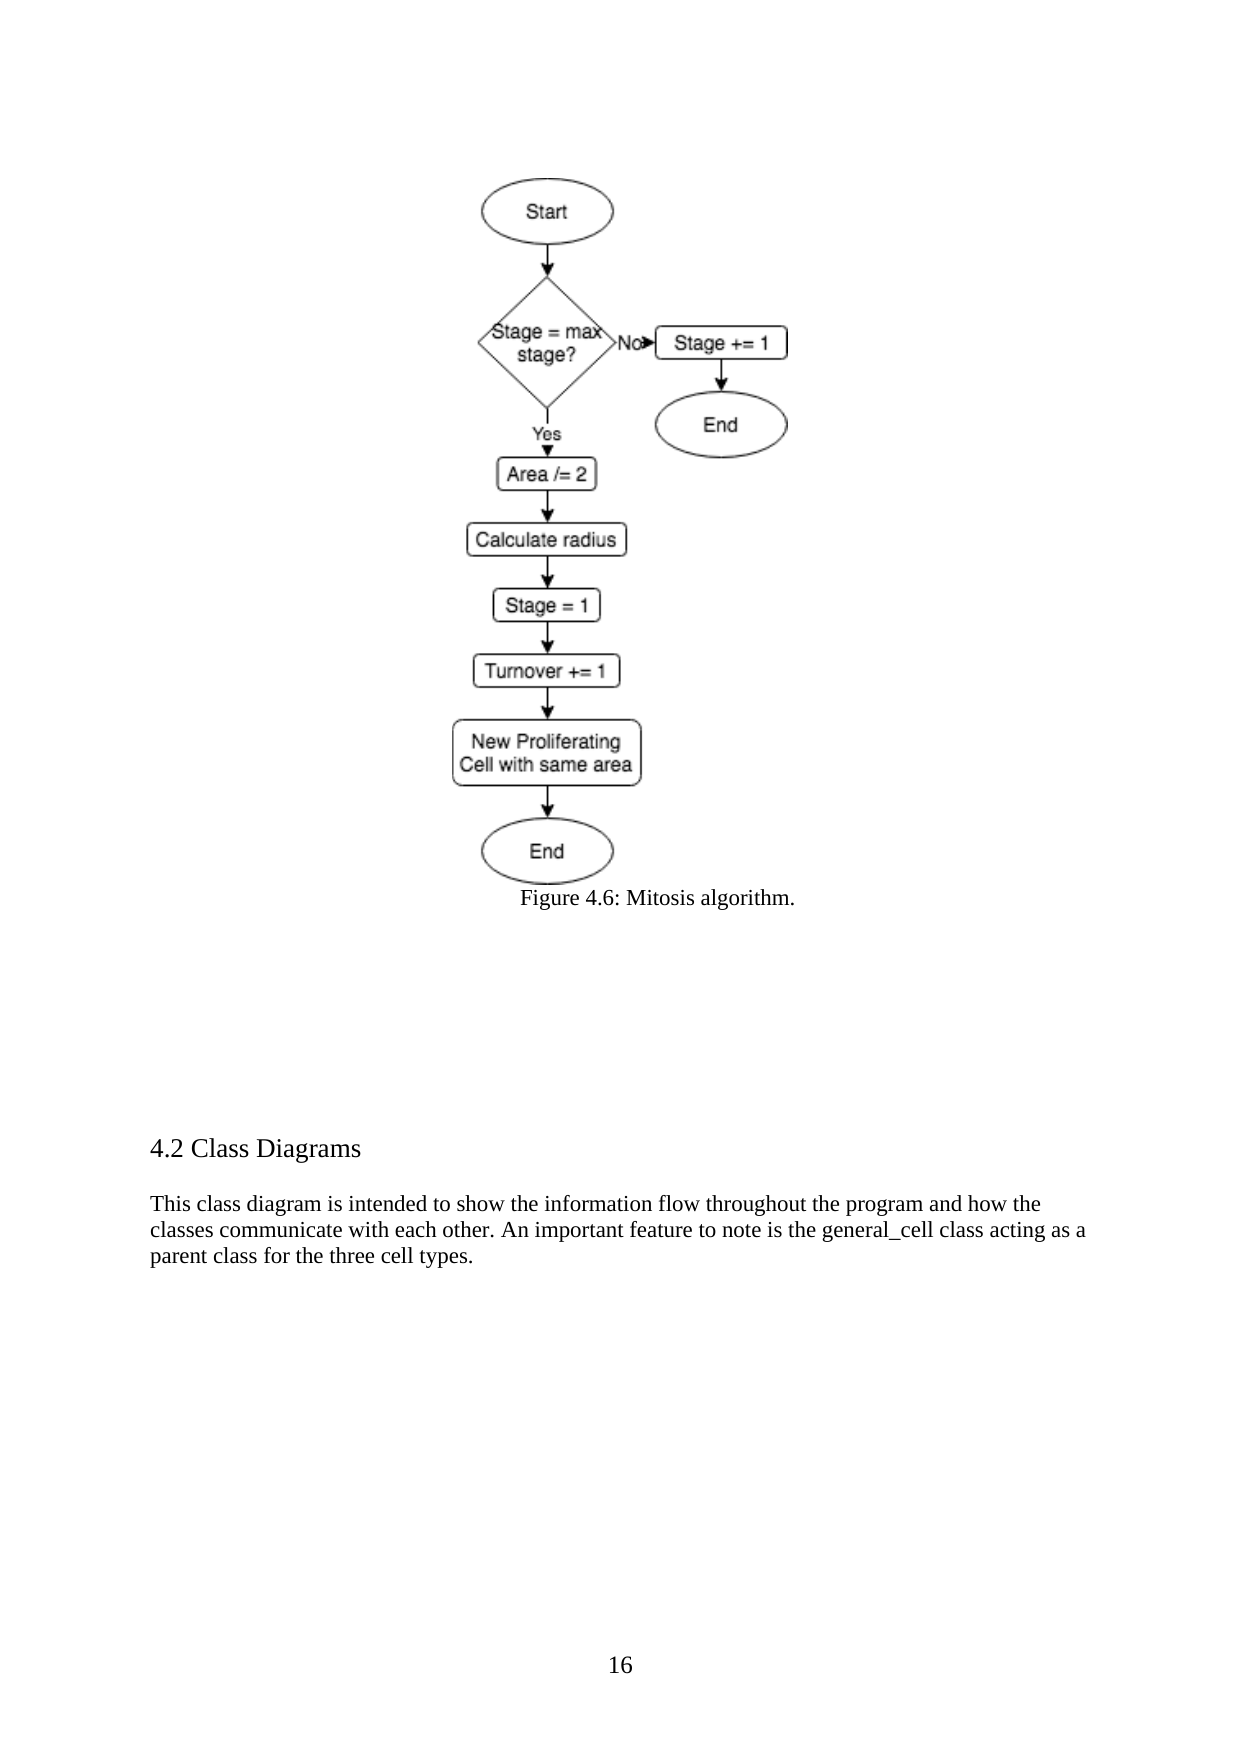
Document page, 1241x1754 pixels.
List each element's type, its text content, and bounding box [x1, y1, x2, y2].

list Figure 4.6: Mitosis algorithm. [225, 884, 1090, 941]
picture [452, 178, 788, 885]
text This class diagram is intended to show the information flow throughout the program and how the classes communicate with each other. An important feature to note is the general_cell class acting as a parent class for the three cell types. [150, 1163, 1090, 1269]
subtitle 4.2 Class Diagrams [150, 1132, 1090, 1163]
